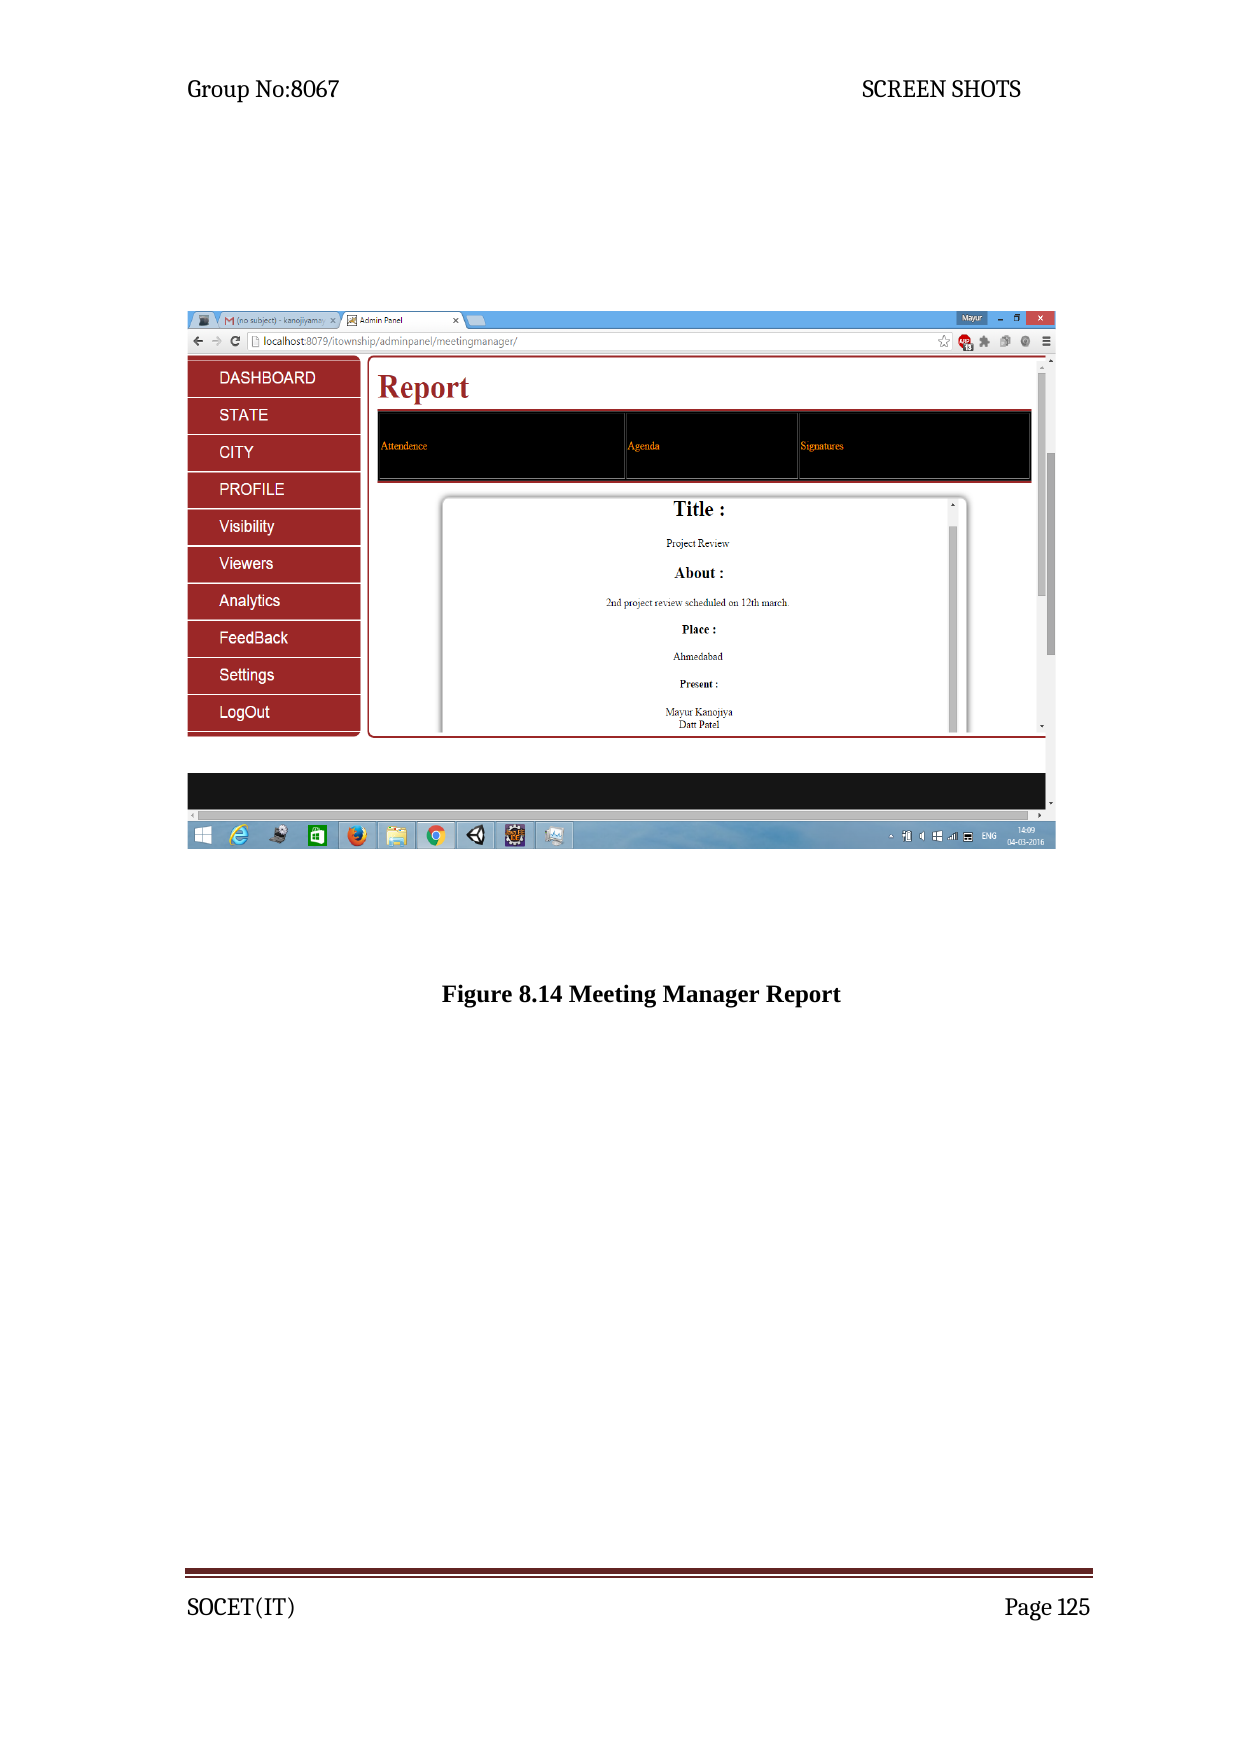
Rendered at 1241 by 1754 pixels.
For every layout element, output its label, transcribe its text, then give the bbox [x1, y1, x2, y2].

text Figure 8.14 Meeting Manager Report [186, 979, 1056, 1008]
picture [187, 311, 1056, 849]
